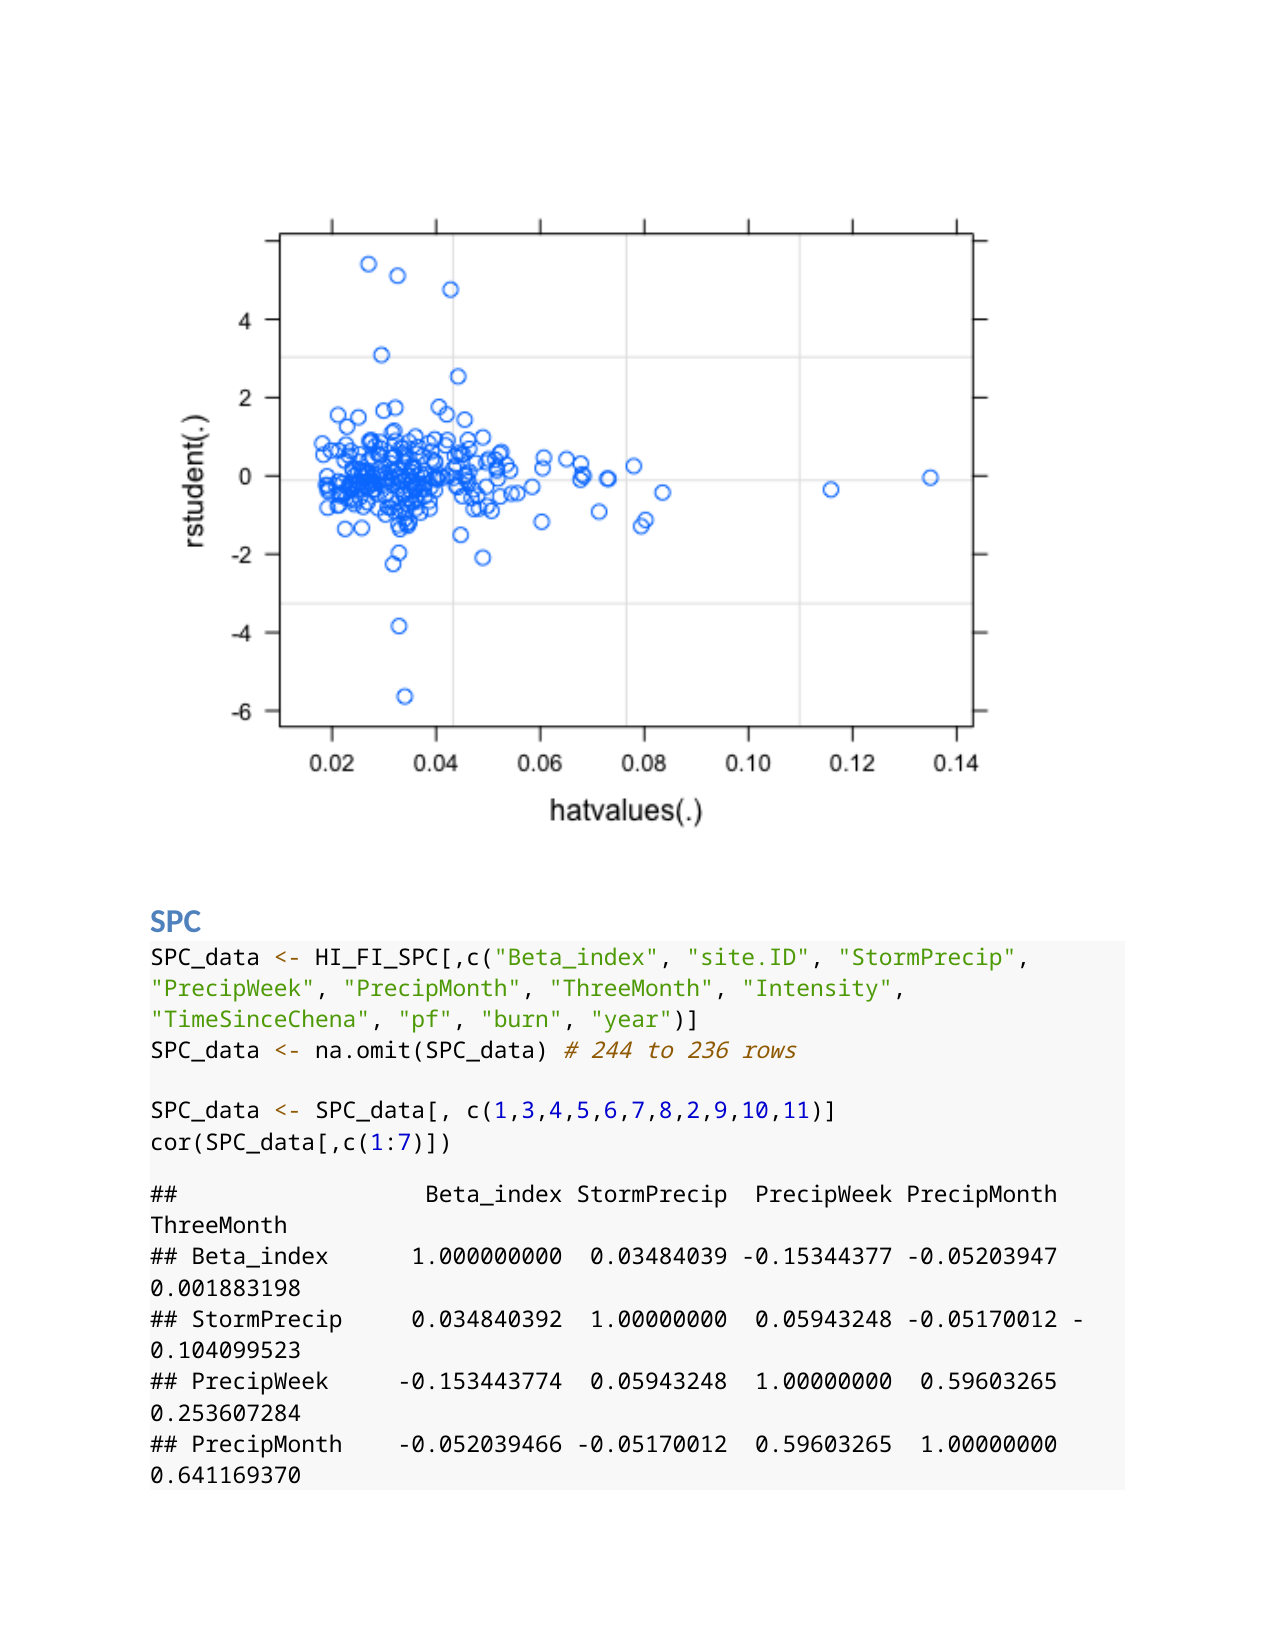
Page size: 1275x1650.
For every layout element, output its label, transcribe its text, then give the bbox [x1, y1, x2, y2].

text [150, 1178, 1125, 1490]
picture [168, 150, 1044, 850]
subtitle SPC [150, 900, 1125, 941]
text SPC_data <- HI_FI_SPC[,c("Beta_index", "site.ID", "StormPrecip", "PrecipWeek", "PrecipMonth", "ThreeMonth", "Intensity", "TimeSinceChena", "pf", "burn", "year")] SPC_data <- na.omit(SPC_data) # 244 to 236 rows SPC_data <- SPC_data[, c(1,3,4,5,6,7,8,2,9,10,11)] cor(SPC_data[,c(1:7)]) [150, 941, 1125, 1157]
